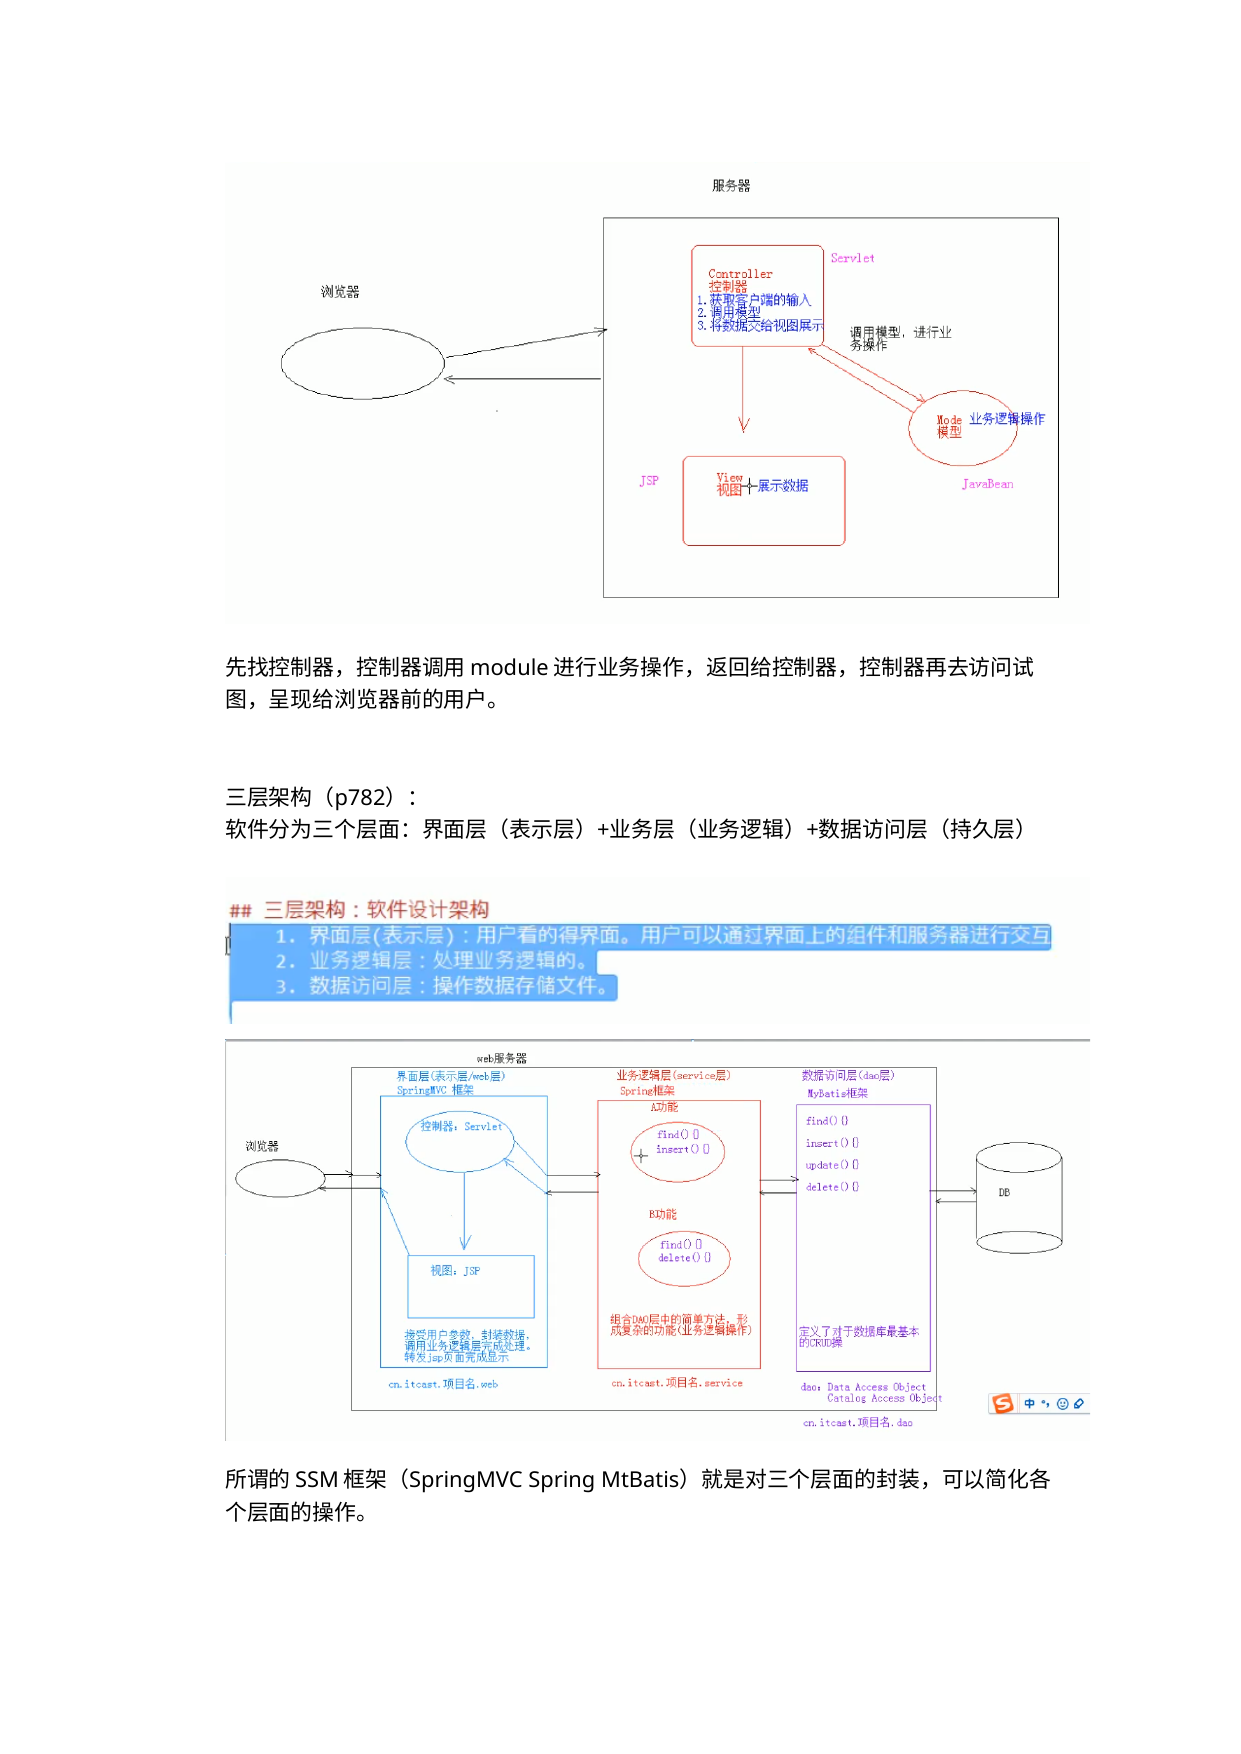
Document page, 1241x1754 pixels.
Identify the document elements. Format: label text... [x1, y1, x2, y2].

picture [225, 1039, 1091, 1441]
picture [225, 877, 1091, 1024]
text 所谓的SSM框架（SpringMVC Spring MtBatis）就是对三个层面的封装，可以简化各个层面的操作。 [225, 1462, 1053, 1527]
picture [225, 162, 1091, 624]
text 软件分为三个层面：界面层（表示层）+业务层（业务逻辑）+数据访问层（持久层） [225, 812, 1053, 844]
text 先找控制器，控制器调用module进行业务操作，返回给控制器，控制器再去访问试图，呈现给浏览器前的用户。 [225, 649, 1053, 714]
text 三层架构（p782）： [225, 779, 1053, 812]
